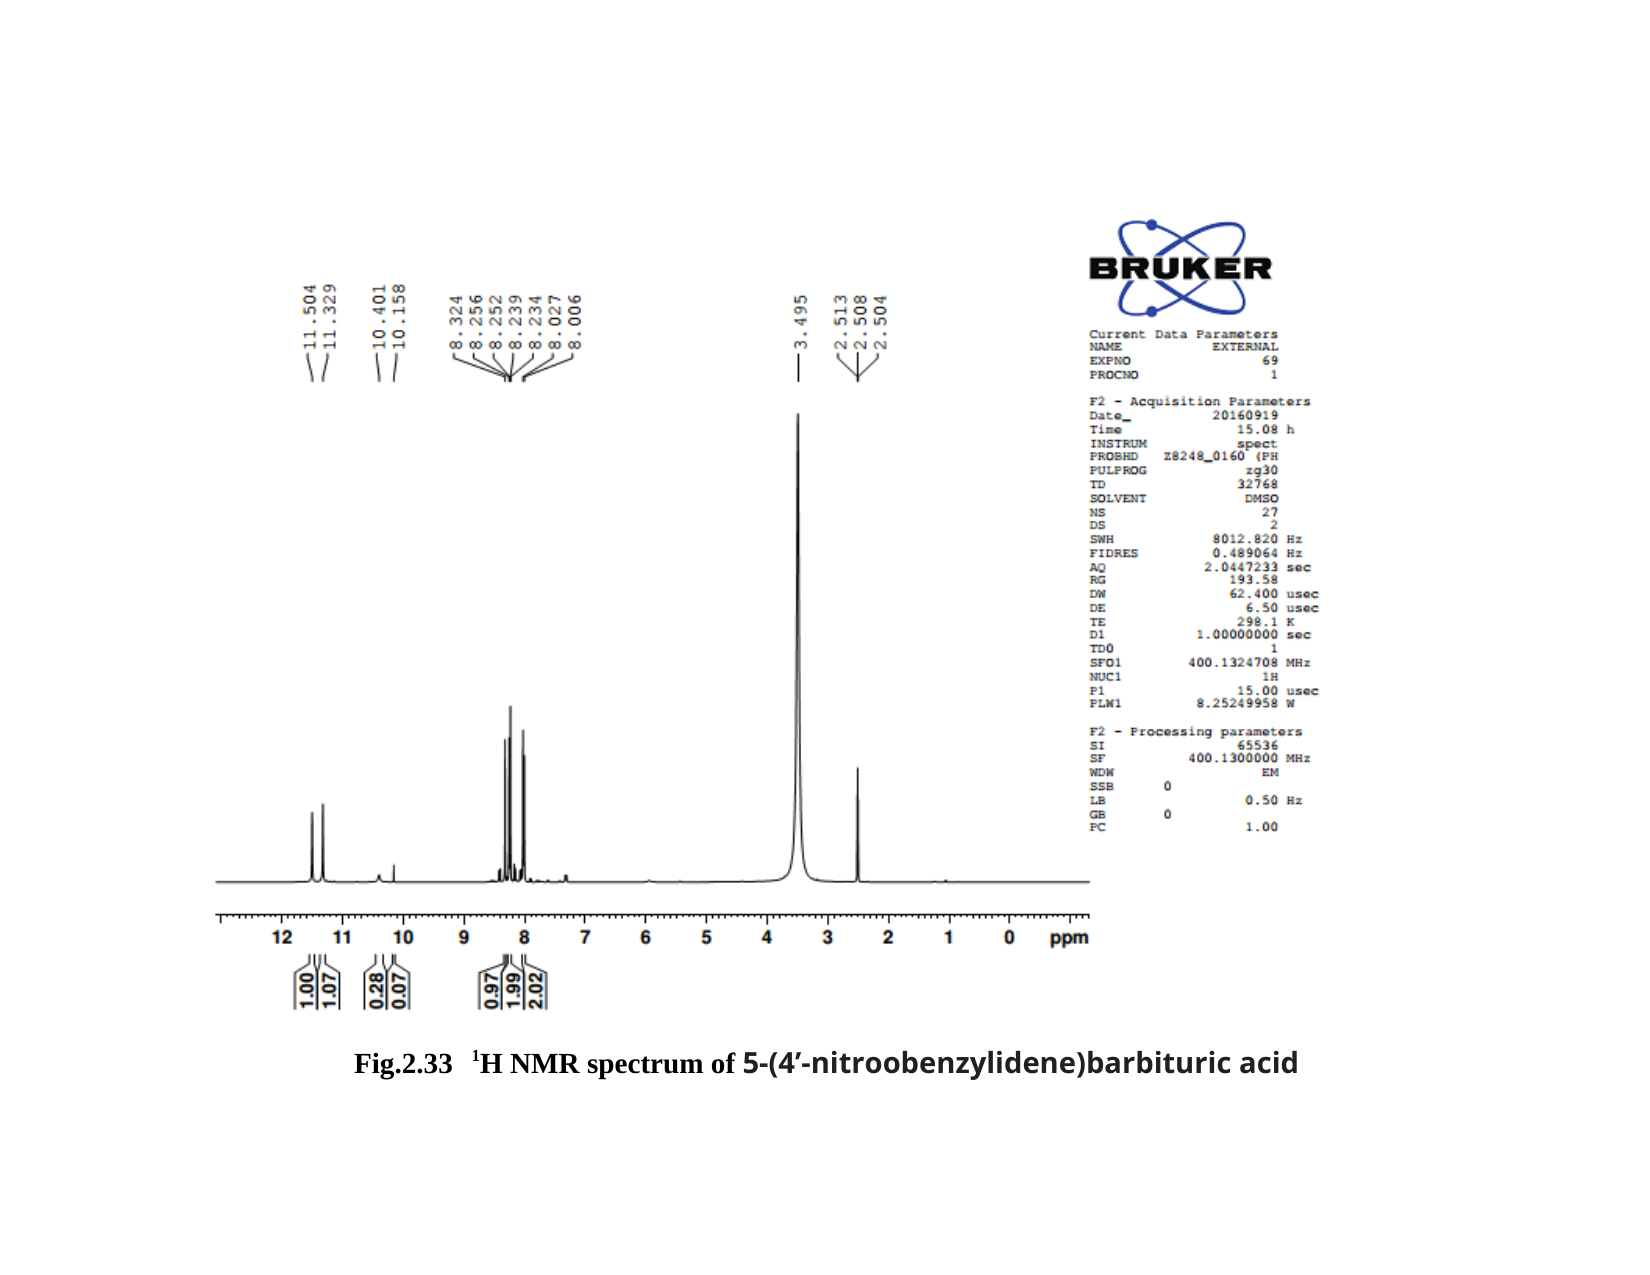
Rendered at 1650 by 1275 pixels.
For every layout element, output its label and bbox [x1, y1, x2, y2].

picture [150, 150, 1463, 1033]
